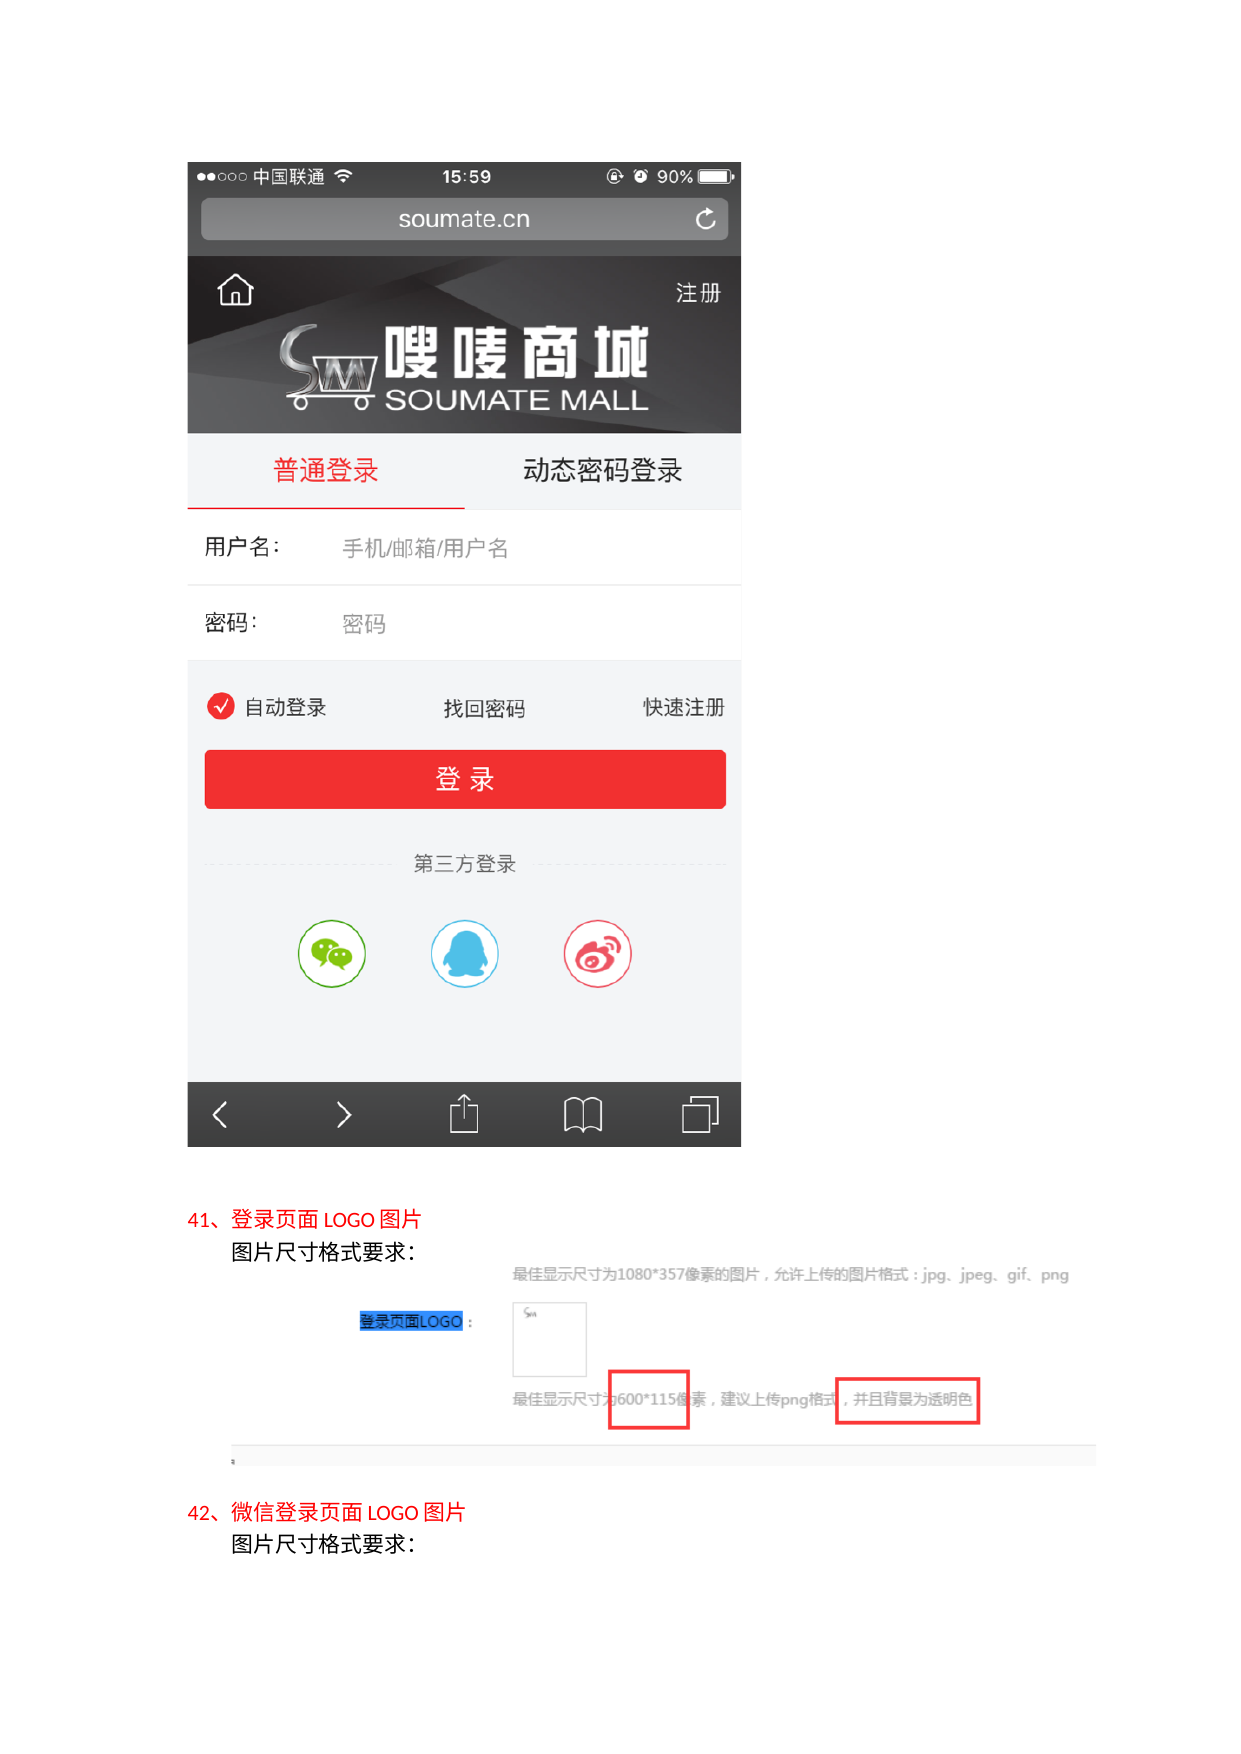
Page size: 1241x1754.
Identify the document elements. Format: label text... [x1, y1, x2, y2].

list 微信登录页面LOGO图片 [187, 1494, 1053, 1527]
picture [187, 162, 742, 1147]
list 登录页面LOGO图片 [187, 1202, 1053, 1234]
text 图片尺寸格式要求： [187, 1527, 1053, 1559]
text 图片尺寸格式要求： [187, 1234, 1053, 1267]
picture [231, 1267, 1097, 1466]
